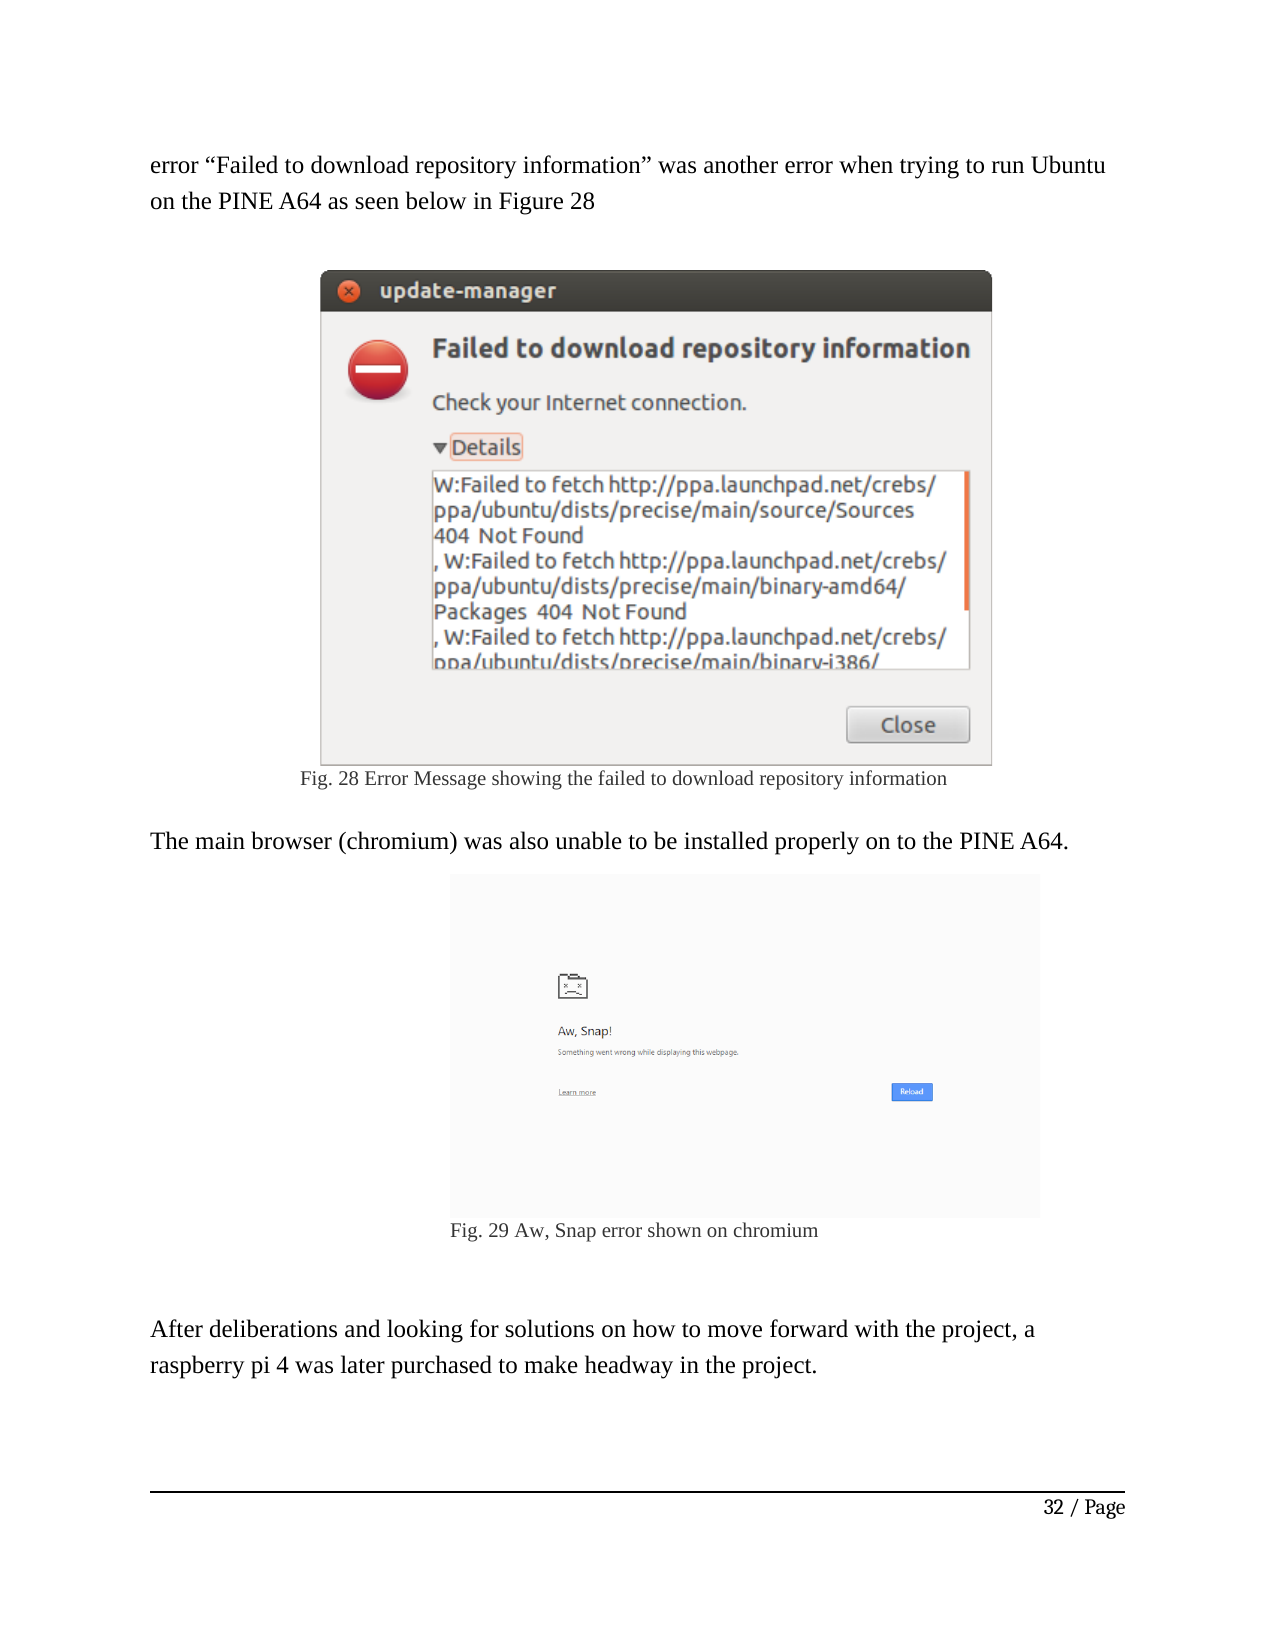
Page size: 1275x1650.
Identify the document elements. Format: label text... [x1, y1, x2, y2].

text Fig. 28 Error Message showing the failed to download repository information [225, 766, 1125, 790]
picture [320, 270, 993, 766]
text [150, 150, 1125, 215]
text Fig. 29 Aw, Snap error shown on chromium [375, 1218, 1125, 1242]
text After deliberations and looking for solutions on how to move forward with the project, a raspberry pi 4 was later purchased to make headway in the project. [150, 1314, 1125, 1379]
picture [450, 874, 1041, 1218]
text The main browser (chromium) was also unable to be installed properly on to the PINE A64. [150, 826, 1125, 855]
